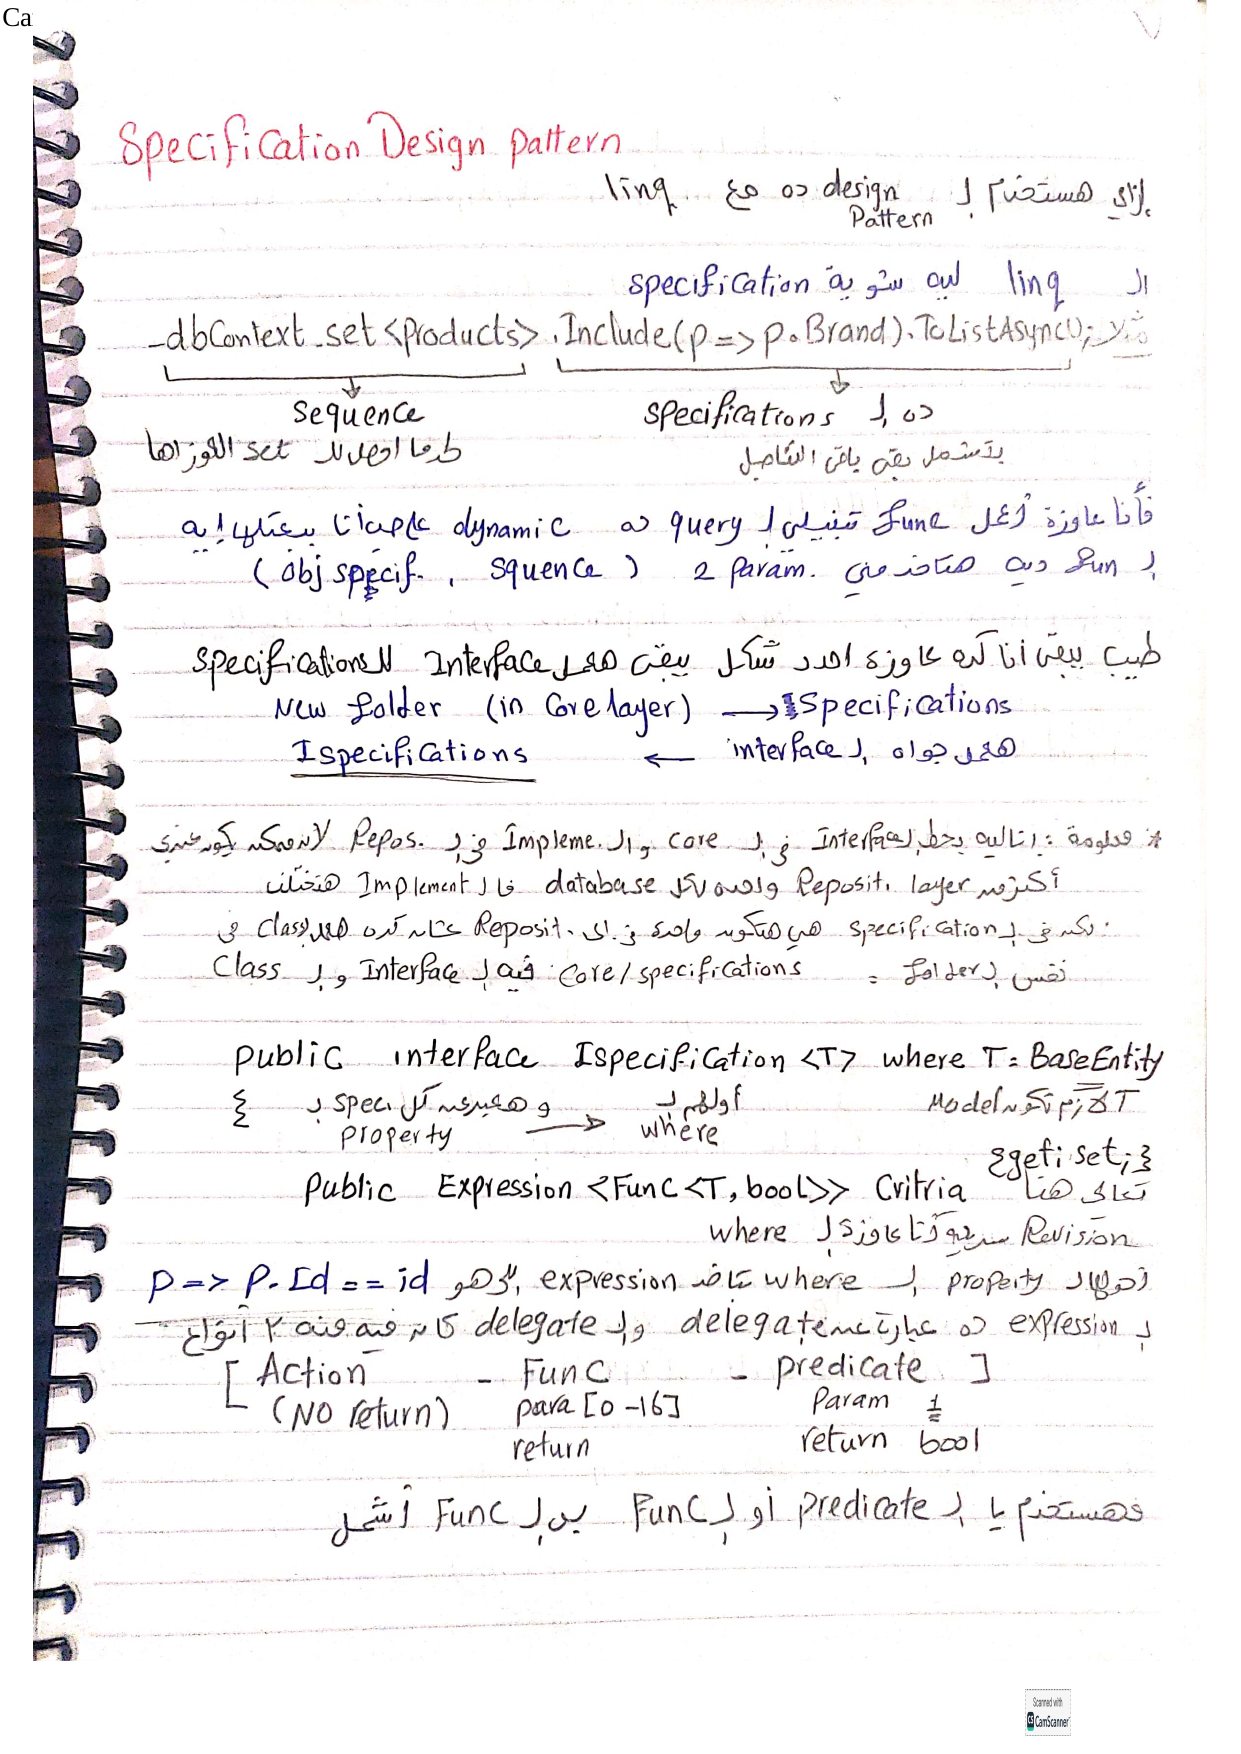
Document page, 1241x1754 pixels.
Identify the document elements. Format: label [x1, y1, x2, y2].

picture [33, 0, 1207, 1661]
picture [1025, 1689, 1071, 1736]
